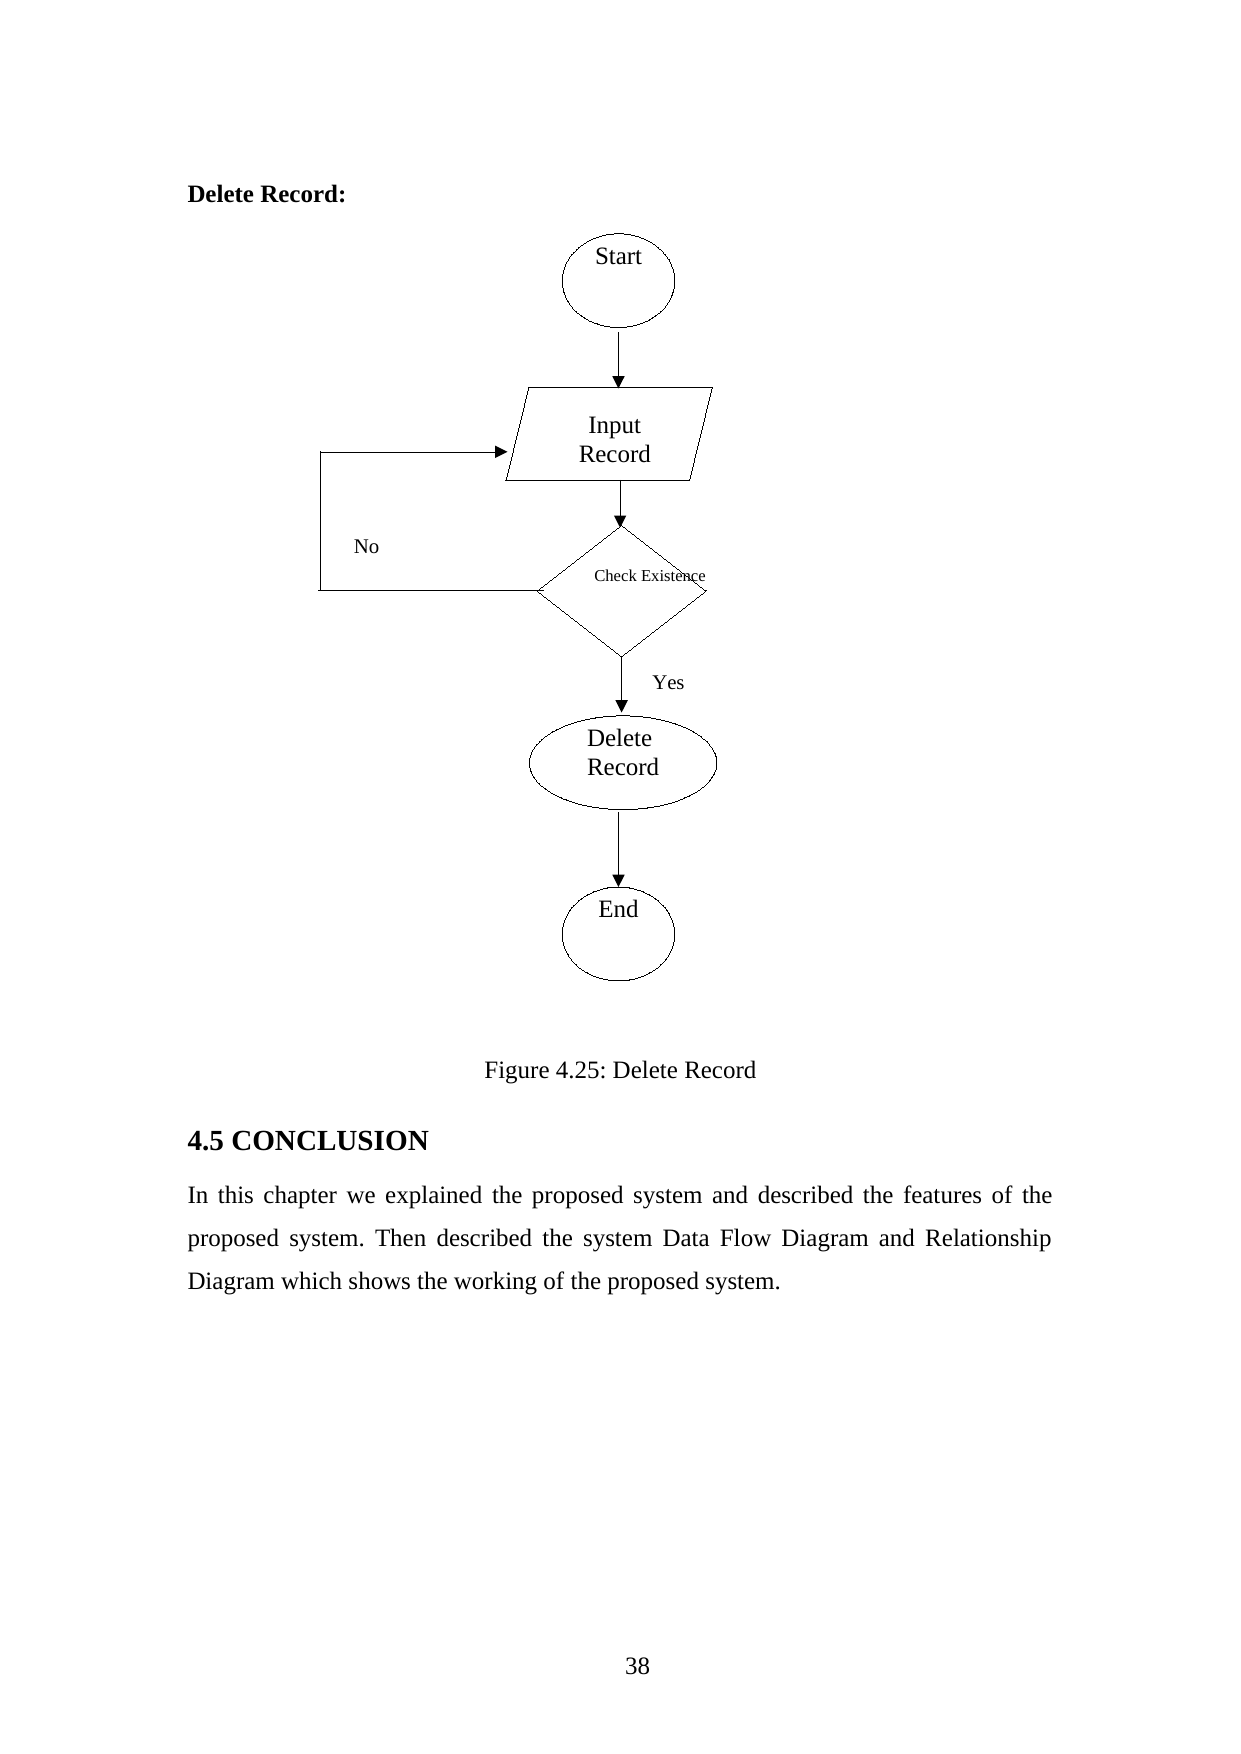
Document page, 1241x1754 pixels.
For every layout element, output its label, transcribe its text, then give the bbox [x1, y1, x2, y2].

subtitle 4.5 CONCLUSION [187, 1123, 1053, 1157]
subtitle Figure 4.25: Delete Record [187, 1055, 1053, 1084]
text Delete Record: [187, 179, 1053, 207]
text In this chapter we explained the proposed system and described the features of the proposed system. Then described the system Data Flow Diagram and Relationship Diagram which shows the working of the proposed system. [187, 1180, 1053, 1295]
